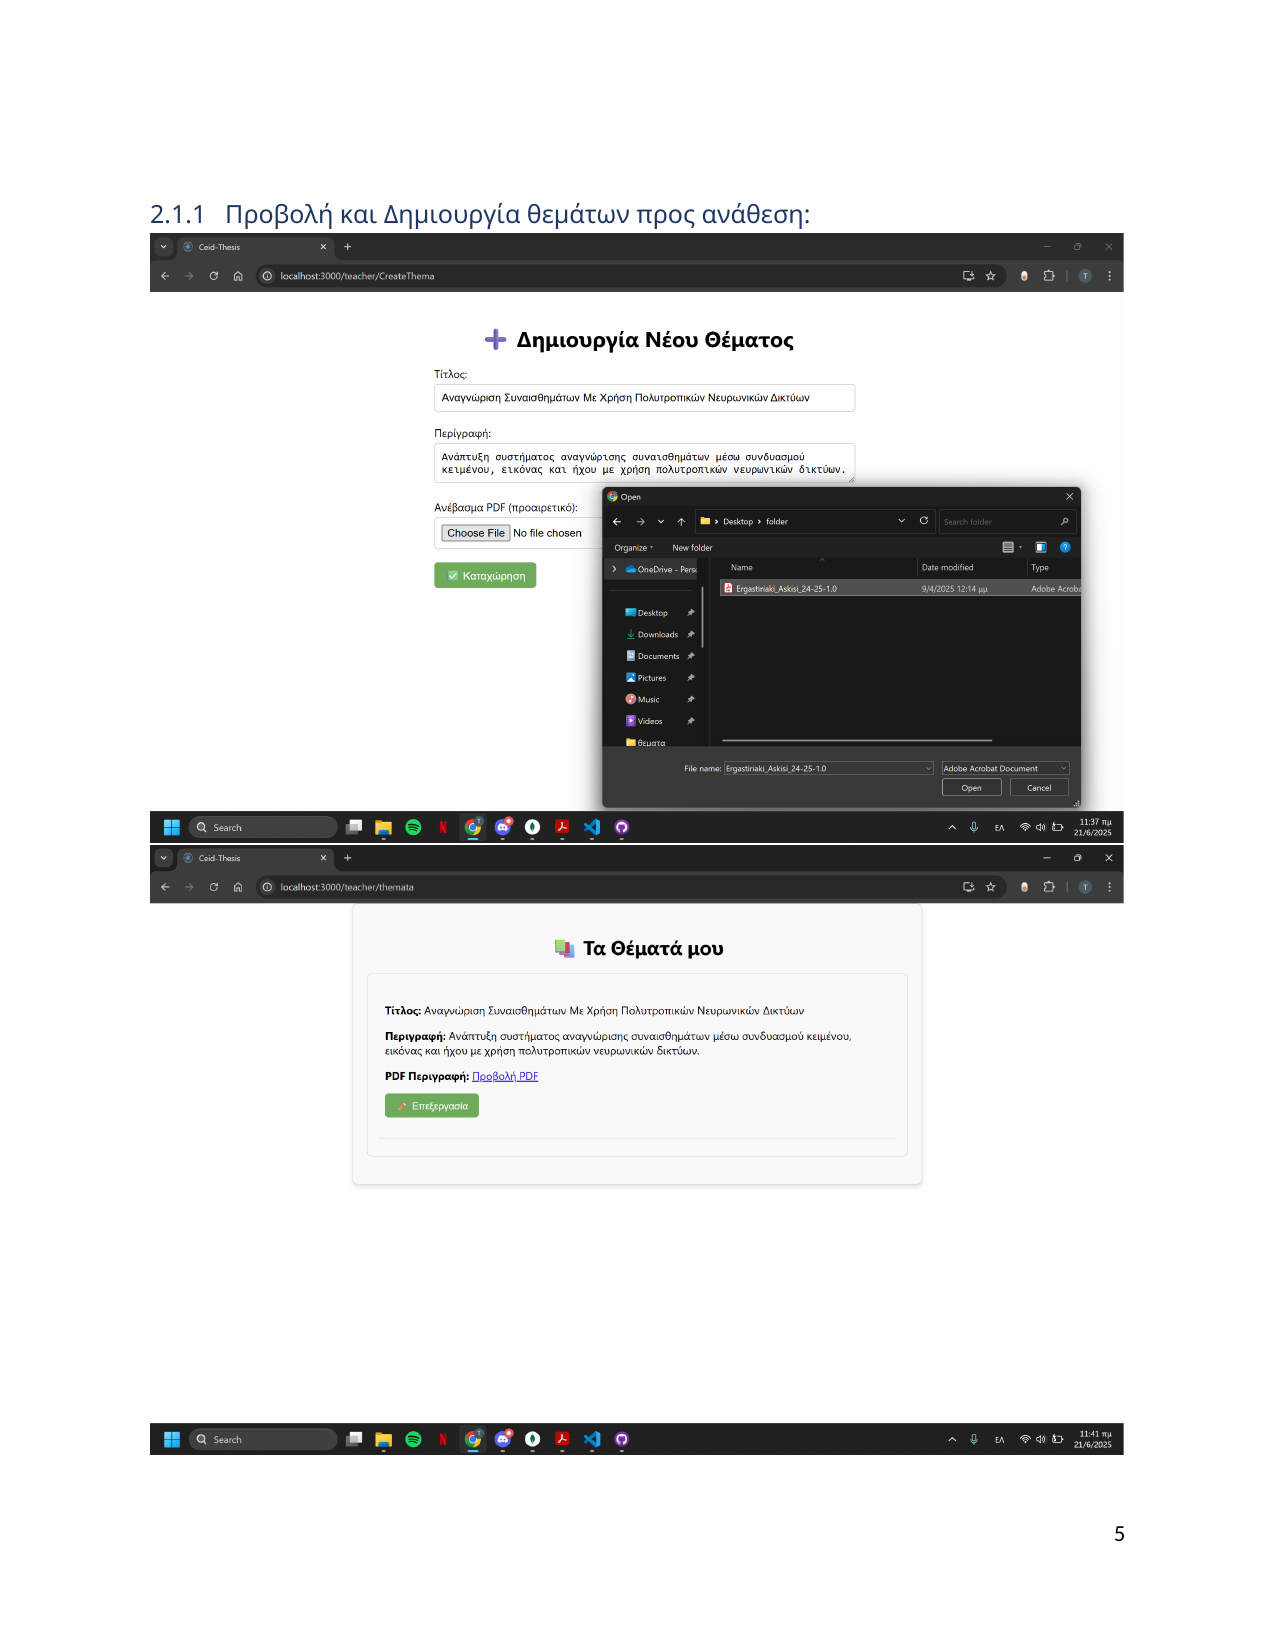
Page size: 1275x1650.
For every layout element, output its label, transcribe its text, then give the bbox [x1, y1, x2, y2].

subtitle Προβολή και Δημιουργία θεμάτων προς ανάθεση: [150, 197, 1125, 231]
picture [150, 845, 1124, 1455]
picture [150, 233, 1124, 843]
